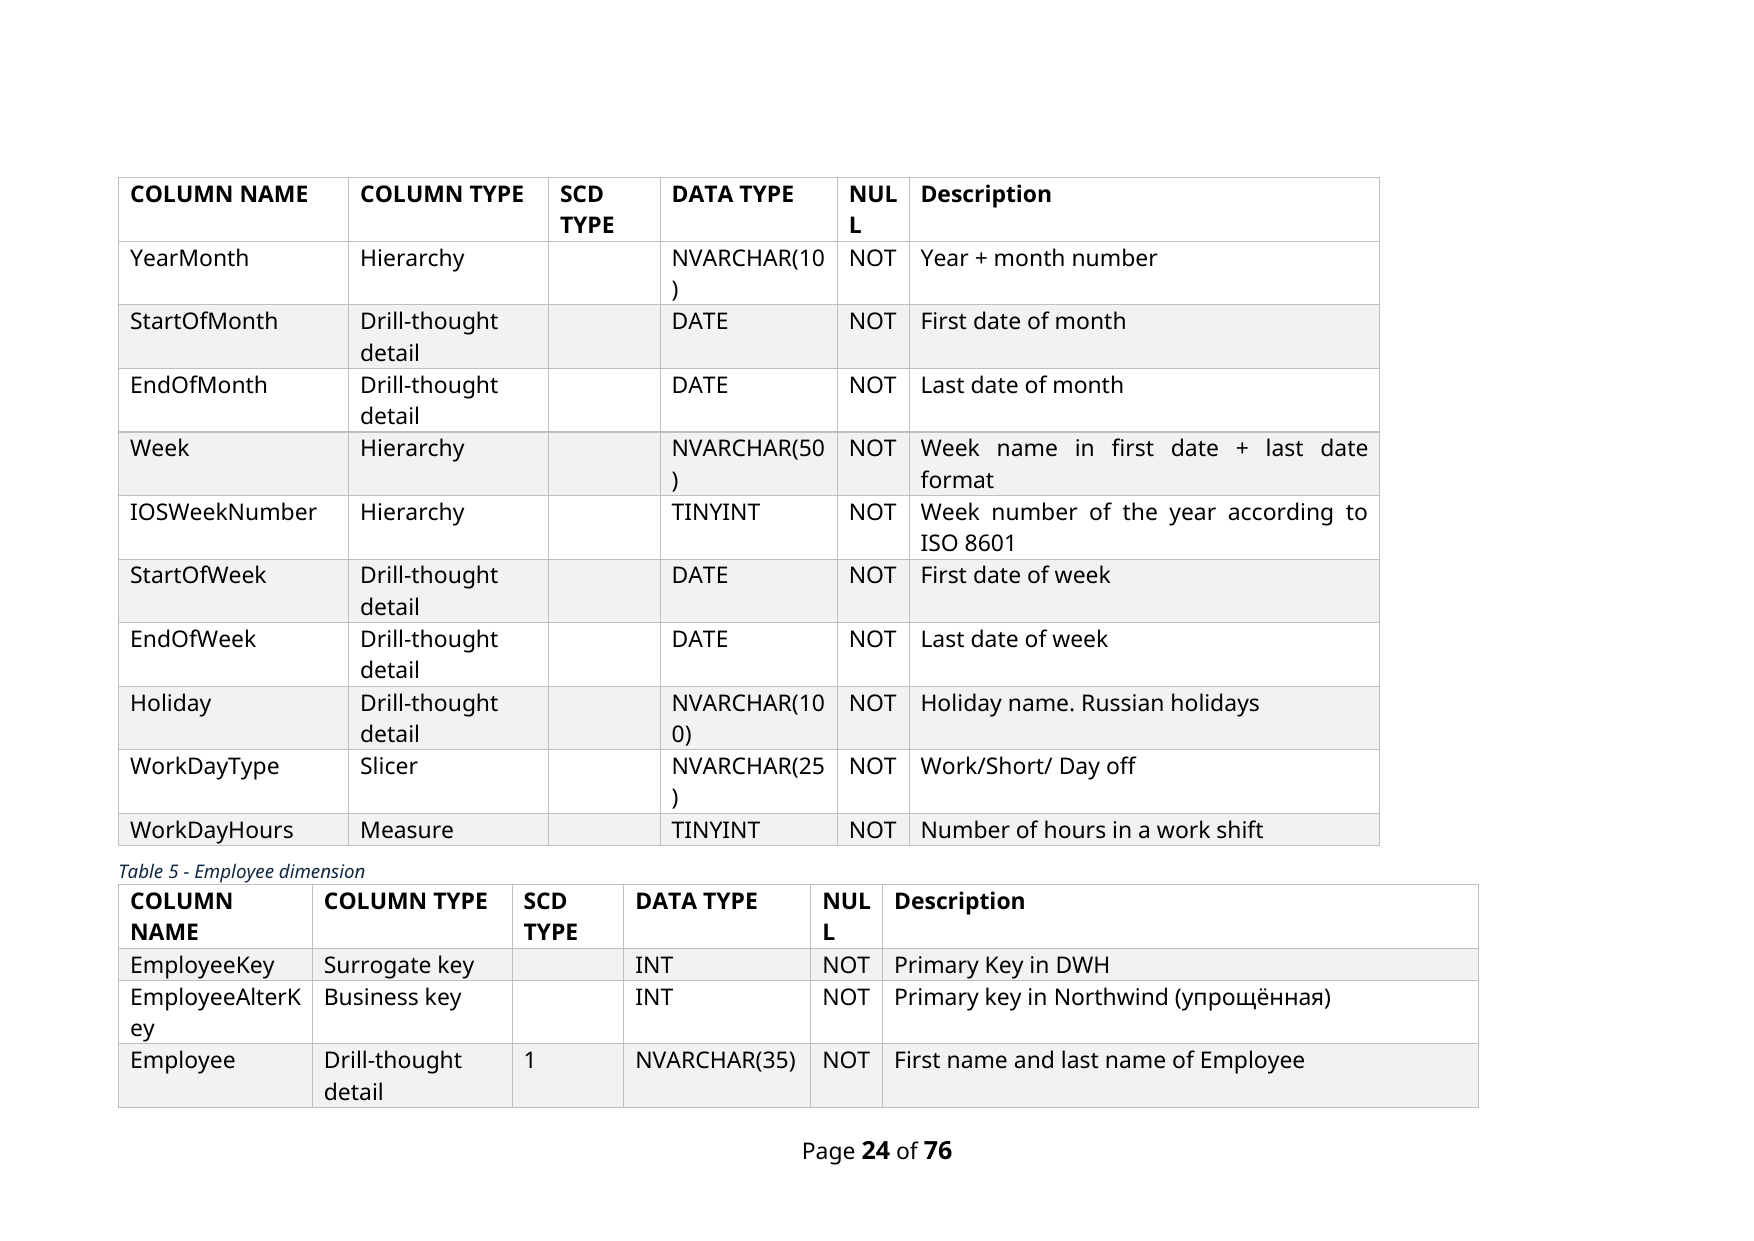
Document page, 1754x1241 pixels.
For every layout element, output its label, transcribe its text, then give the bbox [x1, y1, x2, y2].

table_header COLUMN TYPE [349, 178, 548, 241]
table_cell [549, 496, 660, 558]
table_cell StartOfWeek [119, 560, 348, 622]
table_cell Week number of the year according to ISO 8601 [910, 496, 1379, 558]
table_cell StartOfMonth [119, 305, 348, 368]
table_cell Number of hours in a work shift [910, 814, 1379, 845]
table_cell EndOfMonth [119, 369, 348, 431]
table_cell NVARCHAR(25) [661, 750, 837, 813]
table_cell [549, 750, 660, 813]
table_cell Last date of week [910, 623, 1379, 686]
table_header Description [883, 885, 1478, 947]
table_header NULL [838, 178, 909, 241]
table_cell NOT [811, 1044, 882, 1107]
table_cell INT [624, 949, 810, 980]
table_cell Holiday name. Russian holidays [910, 687, 1379, 749]
table_cell NOT [838, 814, 909, 845]
table_cell First date of week [910, 560, 1379, 622]
table_cell Hierarchy [349, 242, 548, 304]
table_cell First name and last name of Employee [883, 1044, 1478, 1107]
table_cell Work/Short/ Day off [910, 750, 1379, 813]
table_cell NVARCHAR(10) [661, 242, 837, 304]
table_cell YearMonth [119, 242, 348, 304]
table_cell Drill-thought detail [349, 305, 548, 368]
text Table 5 - Employee dimension [118, 858, 1636, 884]
table_cell Primary Key in DWH [883, 949, 1478, 980]
table_cell NOT [838, 369, 909, 431]
table_header DATA TYPE [661, 178, 837, 241]
table_cell Drill-thought detail [349, 687, 548, 749]
table_cell NVARCHAR(50) [661, 433, 837, 495]
table_cell [549, 623, 660, 686]
table_cell NOT [838, 496, 909, 558]
table_cell [549, 369, 660, 431]
table_cell [513, 949, 623, 980]
table_cell Drill-thought detail [349, 560, 548, 622]
table_header COLUMN NAME [119, 178, 348, 241]
table_cell Business key [313, 981, 512, 1043]
table_cell DATE [661, 305, 837, 368]
table_cell 1 [513, 1044, 623, 1107]
table_cell Drill-thought detail [349, 623, 548, 686]
table_header SCD TYPE [513, 885, 623, 947]
table_cell NOT [811, 981, 882, 1043]
table_cell DATE [661, 623, 837, 686]
table_cell [549, 433, 660, 495]
table_cell [513, 981, 623, 1043]
table_cell WorkDayHours [119, 814, 348, 845]
table_header COLUMN NAME [119, 885, 312, 947]
table_cell Slicer [349, 750, 548, 813]
table_cell INT [624, 981, 810, 1043]
table_cell Week [119, 433, 348, 495]
table_cell [549, 242, 660, 304]
table_cell Employee [119, 1044, 312, 1107]
table_cell First date of month [910, 305, 1379, 368]
table_cell EndOfWeek [119, 623, 348, 686]
table_cell NOT [838, 687, 909, 749]
table_cell Last date of month [910, 369, 1379, 431]
table_cell [549, 560, 660, 622]
table_cell NOT [838, 560, 909, 622]
table_cell NOT [838, 242, 909, 304]
table_cell Year + month number [910, 242, 1379, 304]
table_cell Primary key in Northwind (упрощённая) [883, 981, 1478, 1043]
table_cell Holiday [119, 687, 348, 749]
table_cell [549, 814, 660, 845]
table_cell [313, 1044, 512, 1107]
table_cell NOT [838, 433, 909, 495]
table_cell NVARCHAR(35) [624, 1044, 810, 1107]
table_cell WorkDayType [119, 750, 348, 813]
table_cell NOT [838, 750, 909, 813]
table_header Description [910, 178, 1379, 241]
table_cell NOT [838, 305, 909, 368]
table_cell EmployeeKey [119, 949, 312, 980]
table_cell TINYINT [661, 496, 837, 558]
table_header SCD TYPE [549, 178, 660, 241]
table_cell Hierarchy [349, 496, 548, 558]
table_cell Drill-thought detail [349, 369, 548, 431]
table_cell NOT [838, 623, 909, 686]
table_cell TINYINT [661, 814, 837, 845]
table_cell DATE [661, 369, 837, 431]
table_cell [549, 305, 660, 368]
table_cell Week name in first date + last date format [910, 433, 1379, 495]
table_cell Measure [349, 814, 548, 845]
table_header DATA TYPE [624, 885, 810, 947]
table_cell IOSWeekNumber [119, 496, 348, 558]
table_header NULL [811, 885, 882, 947]
table_cell DATE [661, 560, 837, 622]
table_cell Surrogate key [313, 949, 512, 980]
table_cell EmployeeAlterKey [119, 981, 312, 1043]
table_cell Hierarchy [349, 433, 548, 495]
table_cell [549, 687, 660, 749]
table_cell NOT [811, 949, 882, 980]
table_cell NVARCHAR(100) [661, 687, 837, 749]
table_header COLUMN TYPE [313, 885, 512, 947]
